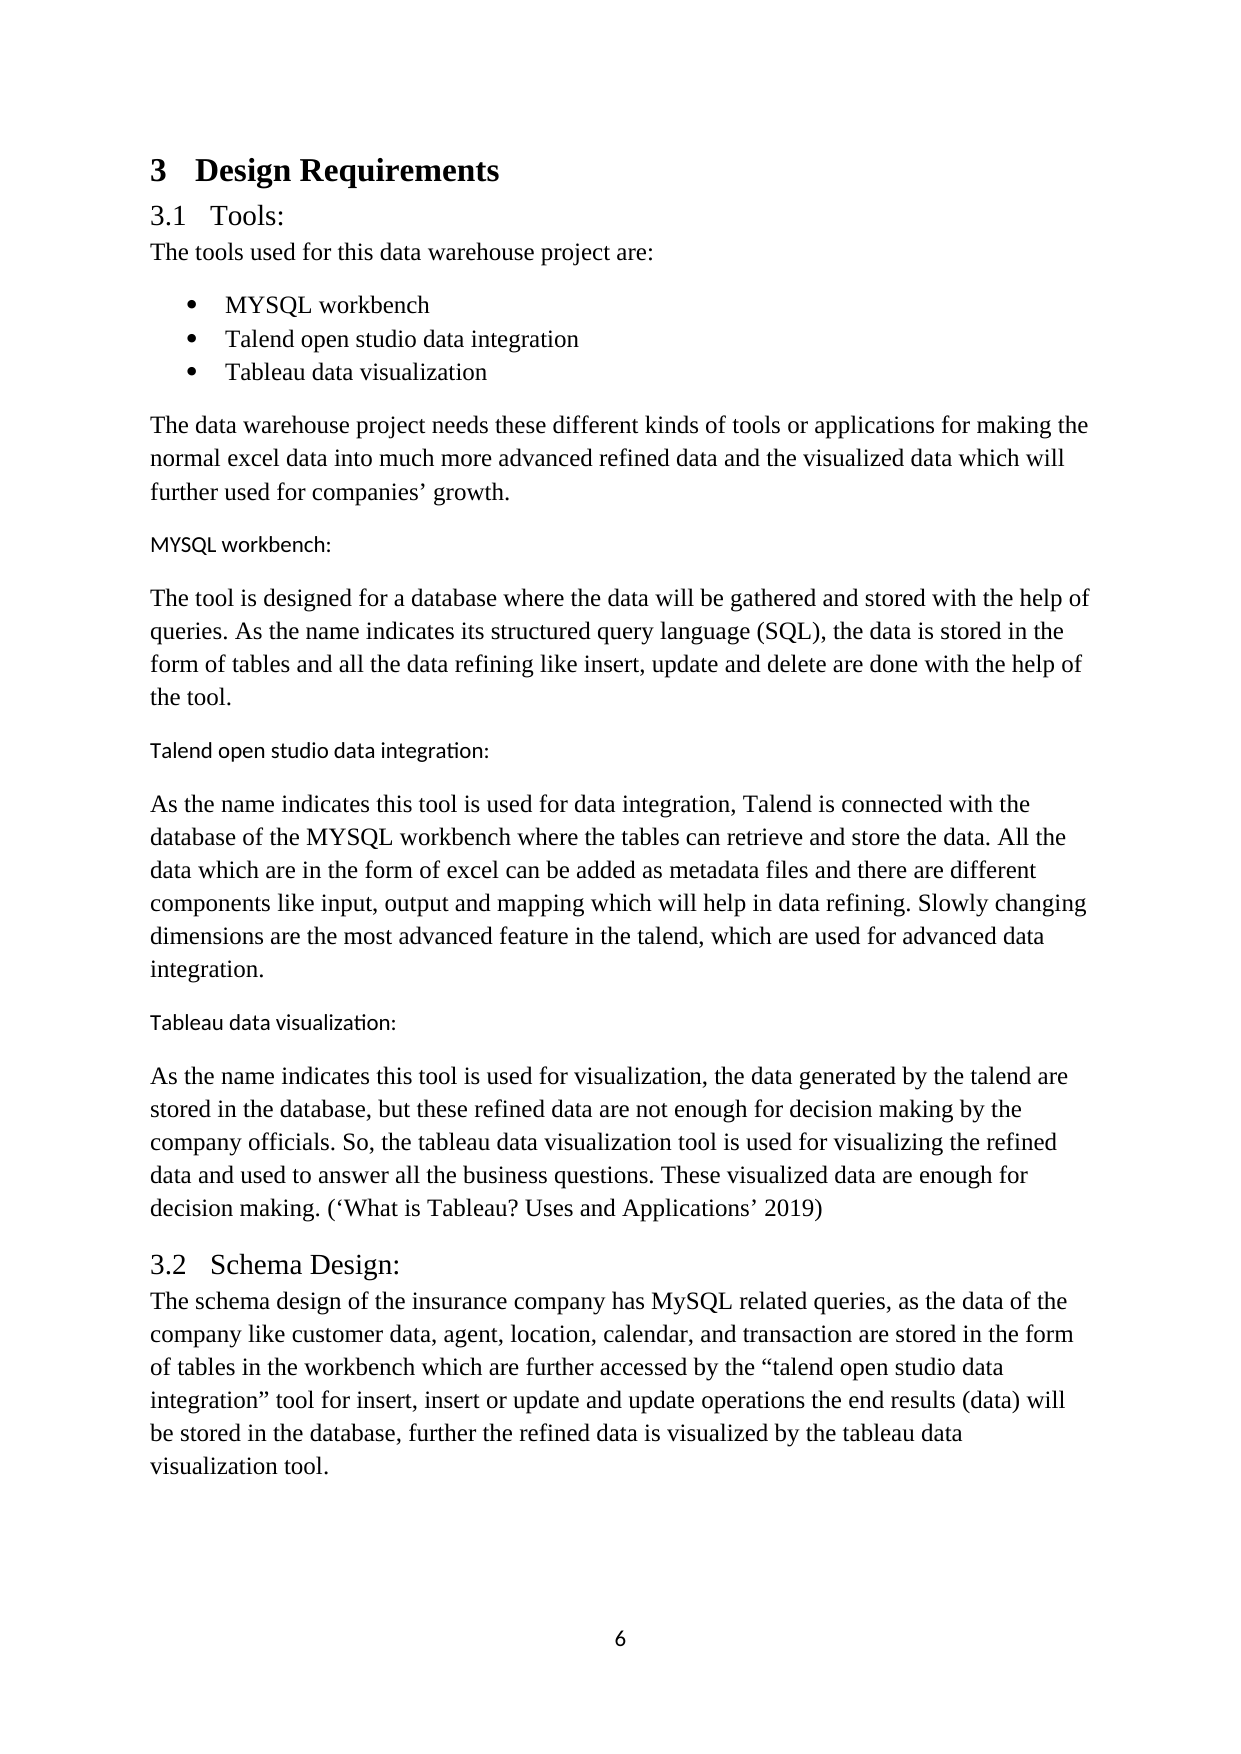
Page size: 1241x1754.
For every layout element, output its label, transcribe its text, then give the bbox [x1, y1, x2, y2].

list Tableau data visualization [187, 357, 1090, 385]
text The schema design of the insurance company has MySQL related queries, as the data of the company like customer data, agent, location, calendar, and transaction are stored in the form of tables in the workbench which are further accessed by the “talend open studio data integration” tool for insert, insert or update and update operations the end results (data) will be stored in the database, further the refined data is visualized by the tableau data visualization tool. [150, 1286, 1090, 1480]
subtitle Schema Design: [150, 1247, 1090, 1281]
text As the name indicates this tool is used for visualization, the data generated by the talend are stored in the database, but these refined data are not enough for decision making by the company officials. So, the tableau data visualization tool is used for visualizing the refined data and used to answer all the business questions. These visualized data are enough for decision making. (‘What is Tableau? Uses and Applications’ 2019) [150, 1061, 1090, 1222]
text Talend open studio data integration: [150, 736, 1090, 764]
text The data warehouse project needs these different kinds of tools or applications for making the normal excel data into much more advanced refined data and the visualized data which will further used for companies’ growth. [150, 411, 1090, 505]
text The tools used for this data warehouse project are: [150, 237, 1090, 266]
text Tableau data visualization: [150, 1008, 1090, 1036]
list Talend open studio data integration [187, 324, 1090, 352]
text As the name indicates this tool is used for data integration, Talend is connected with the database of the MYSQL workbench where the tables can retrieve and store the data. All the data which are in the form of excel can be added as metadata files and there are different components like input, output and mapping which will help in data refining. Slowly changing dimensions are the most advanced feature in the talend, which are used for advanced data integration. [150, 789, 1090, 983]
list MYSQL workbench [187, 291, 1090, 319]
subtitle Design Requirements [150, 150, 1090, 188]
subtitle Tools: [150, 198, 1090, 232]
text MYSQL workbench: [150, 530, 1090, 558]
text The tool is designed for a database where the data will be gathered and stored with the help of queries. As the name indicates its structured query language (SQL), the data is stored in the form of tables and all the data refining like insert, update and delete are done with the help of the tool. [150, 583, 1090, 711]
